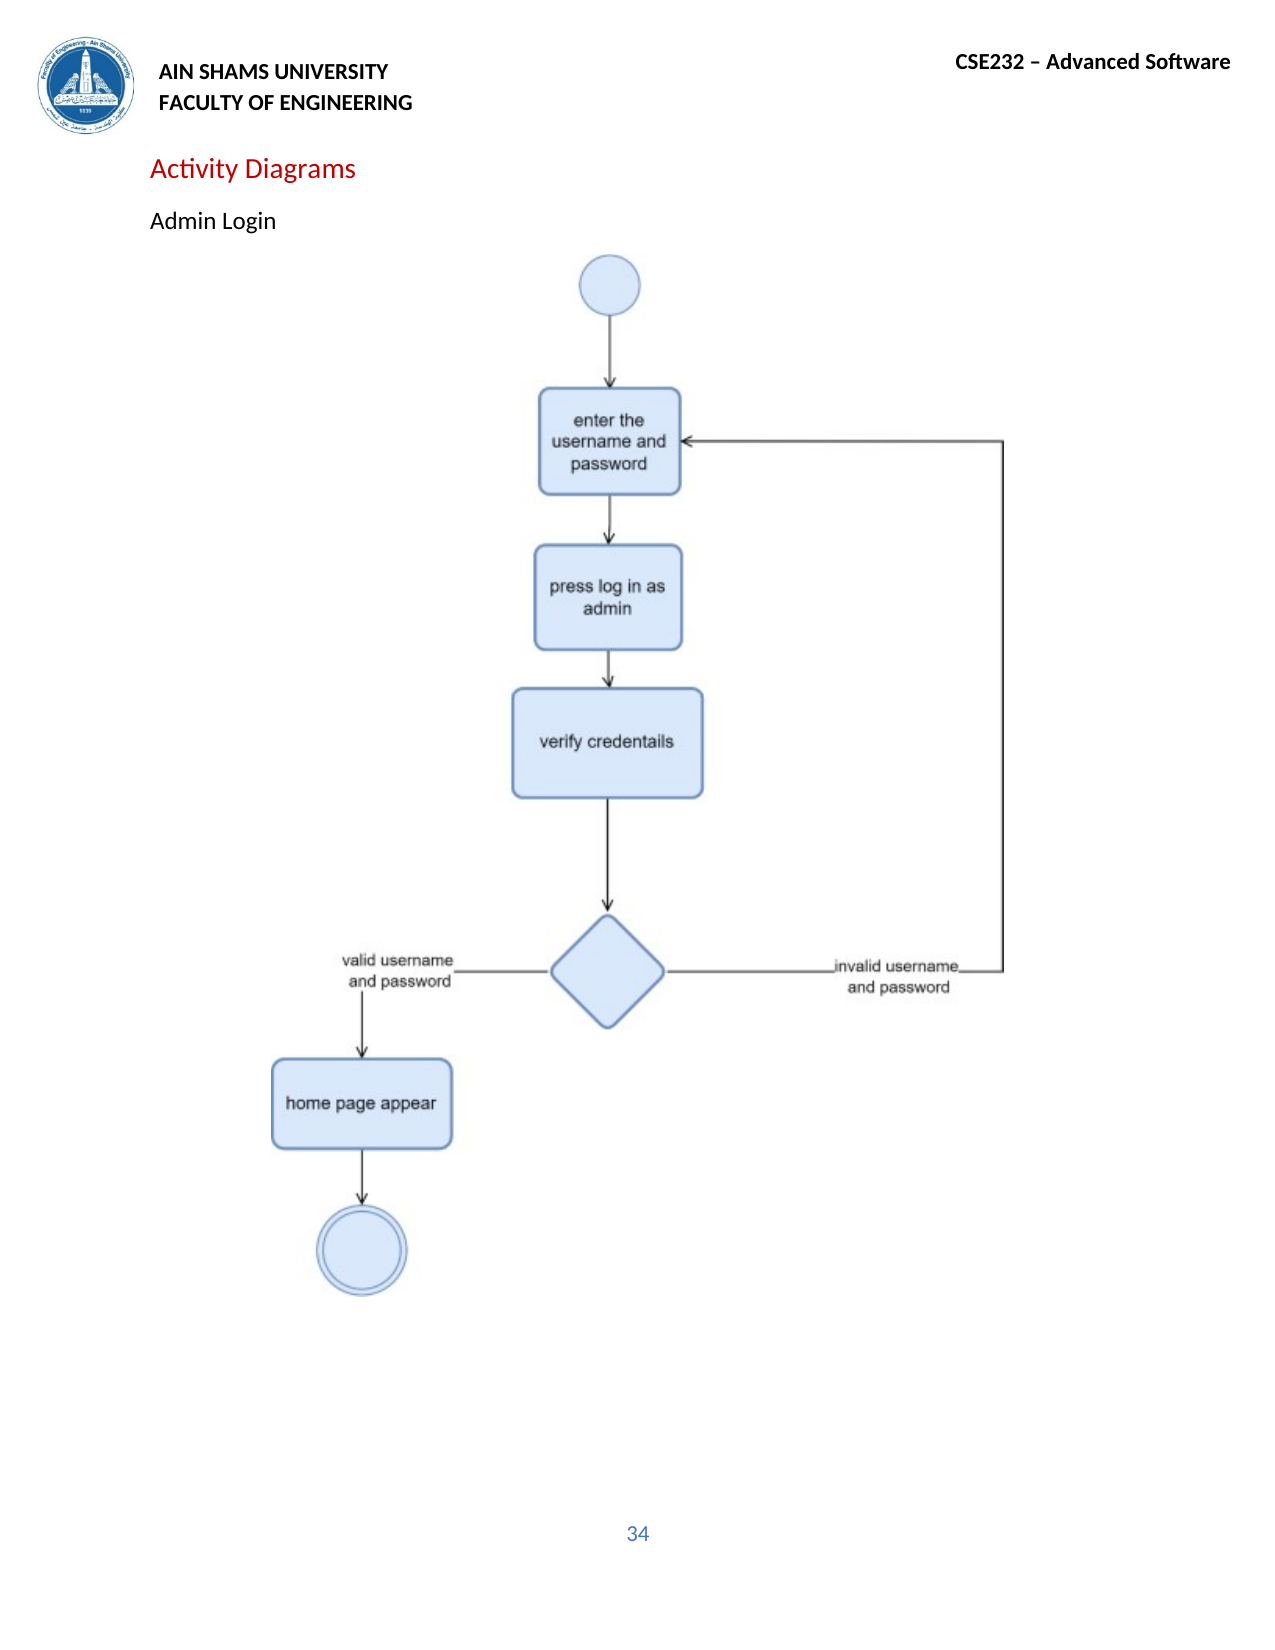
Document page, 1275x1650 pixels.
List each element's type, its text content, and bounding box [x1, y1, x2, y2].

picture [36, 36, 135, 135]
picture [271, 254, 1004, 1297]
text Activity Diagrams [150, 150, 1125, 186]
text Admin Login [150, 205, 1125, 236]
